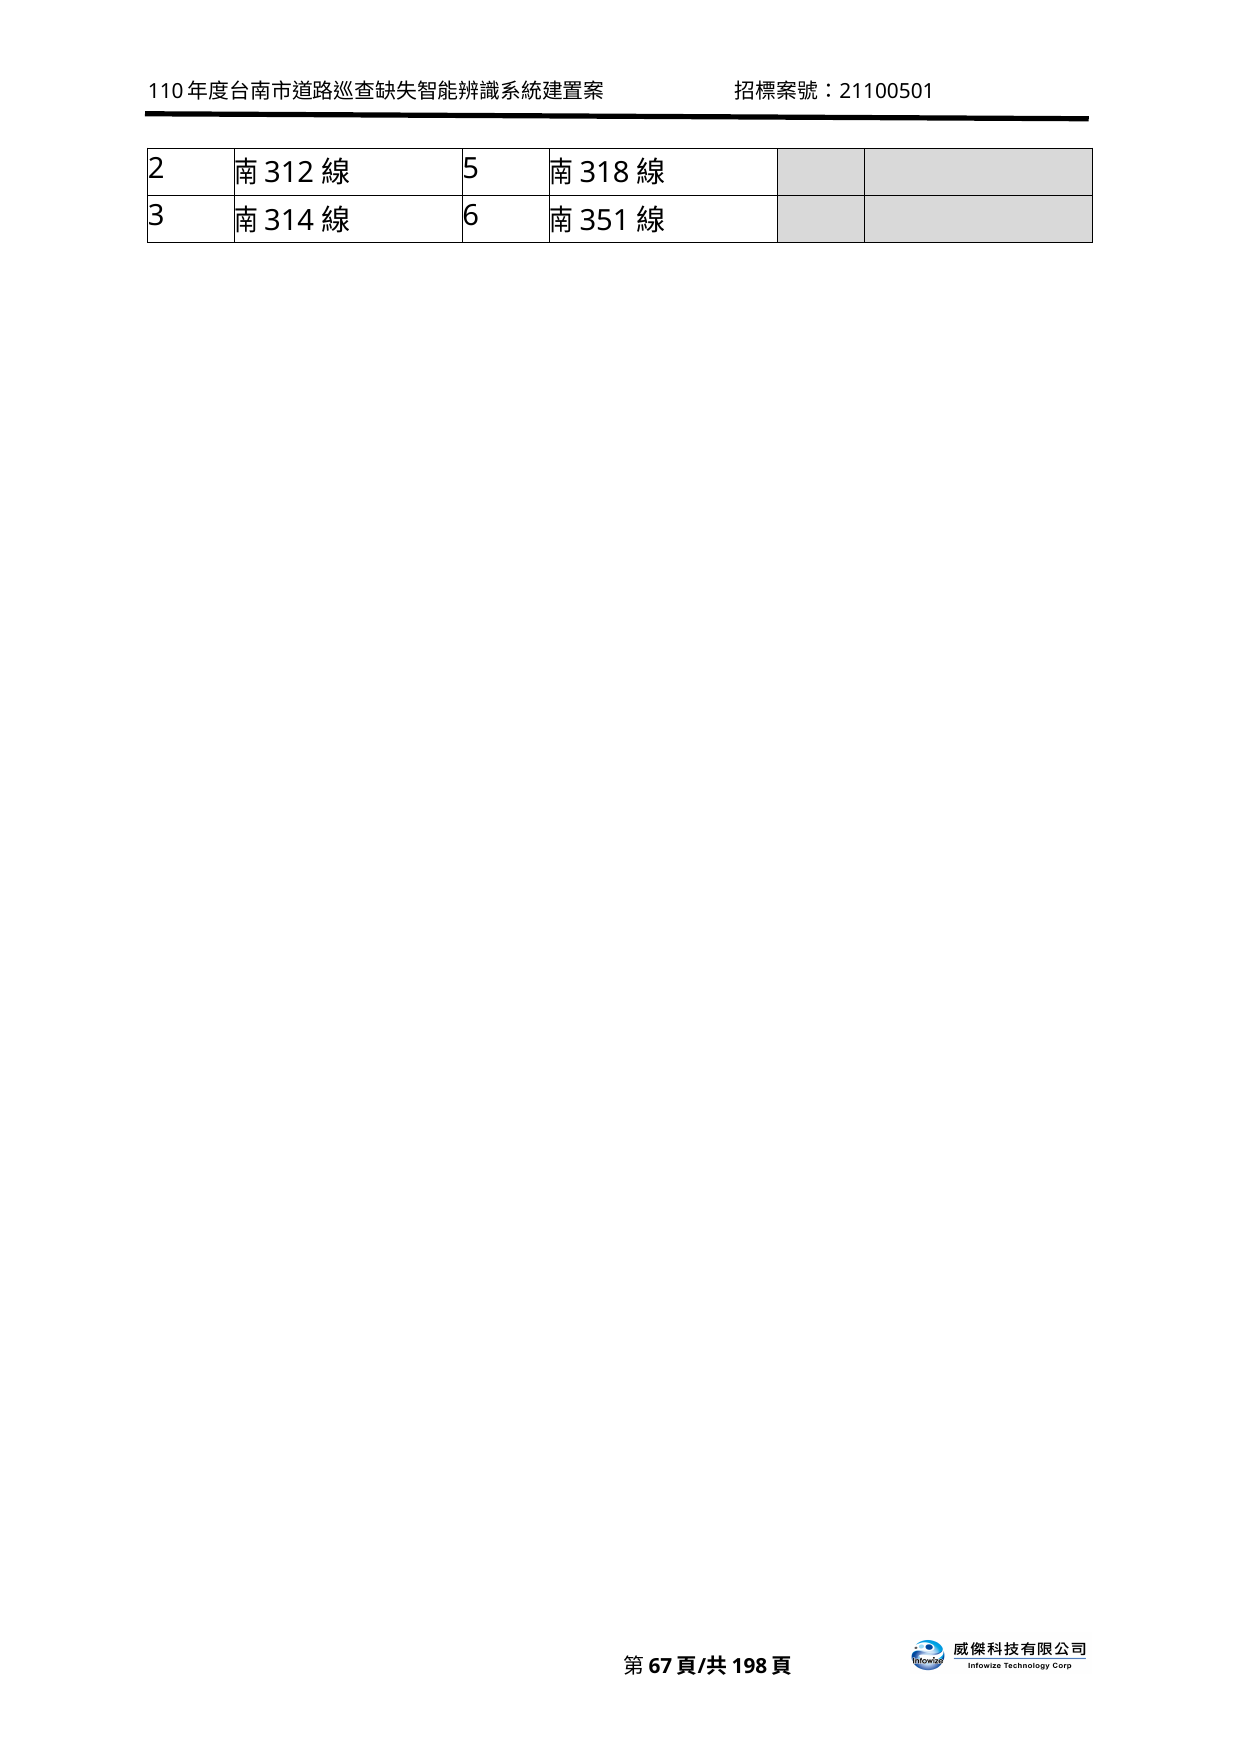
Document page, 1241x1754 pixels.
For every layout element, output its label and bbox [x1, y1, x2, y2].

table_cell [778, 149, 864, 195]
table_cell [550, 196, 777, 242]
table_cell [148, 149, 234, 195]
table_cell [235, 196, 462, 242]
table_cell [235, 149, 462, 195]
table_cell [148, 196, 234, 242]
picture [910, 1632, 1093, 1674]
table_cell [865, 196, 1092, 242]
table_cell [463, 149, 549, 195]
table_cell [463, 196, 549, 242]
table_cell [778, 196, 864, 242]
table_cell [550, 149, 777, 195]
table_cell [865, 149, 1092, 195]
